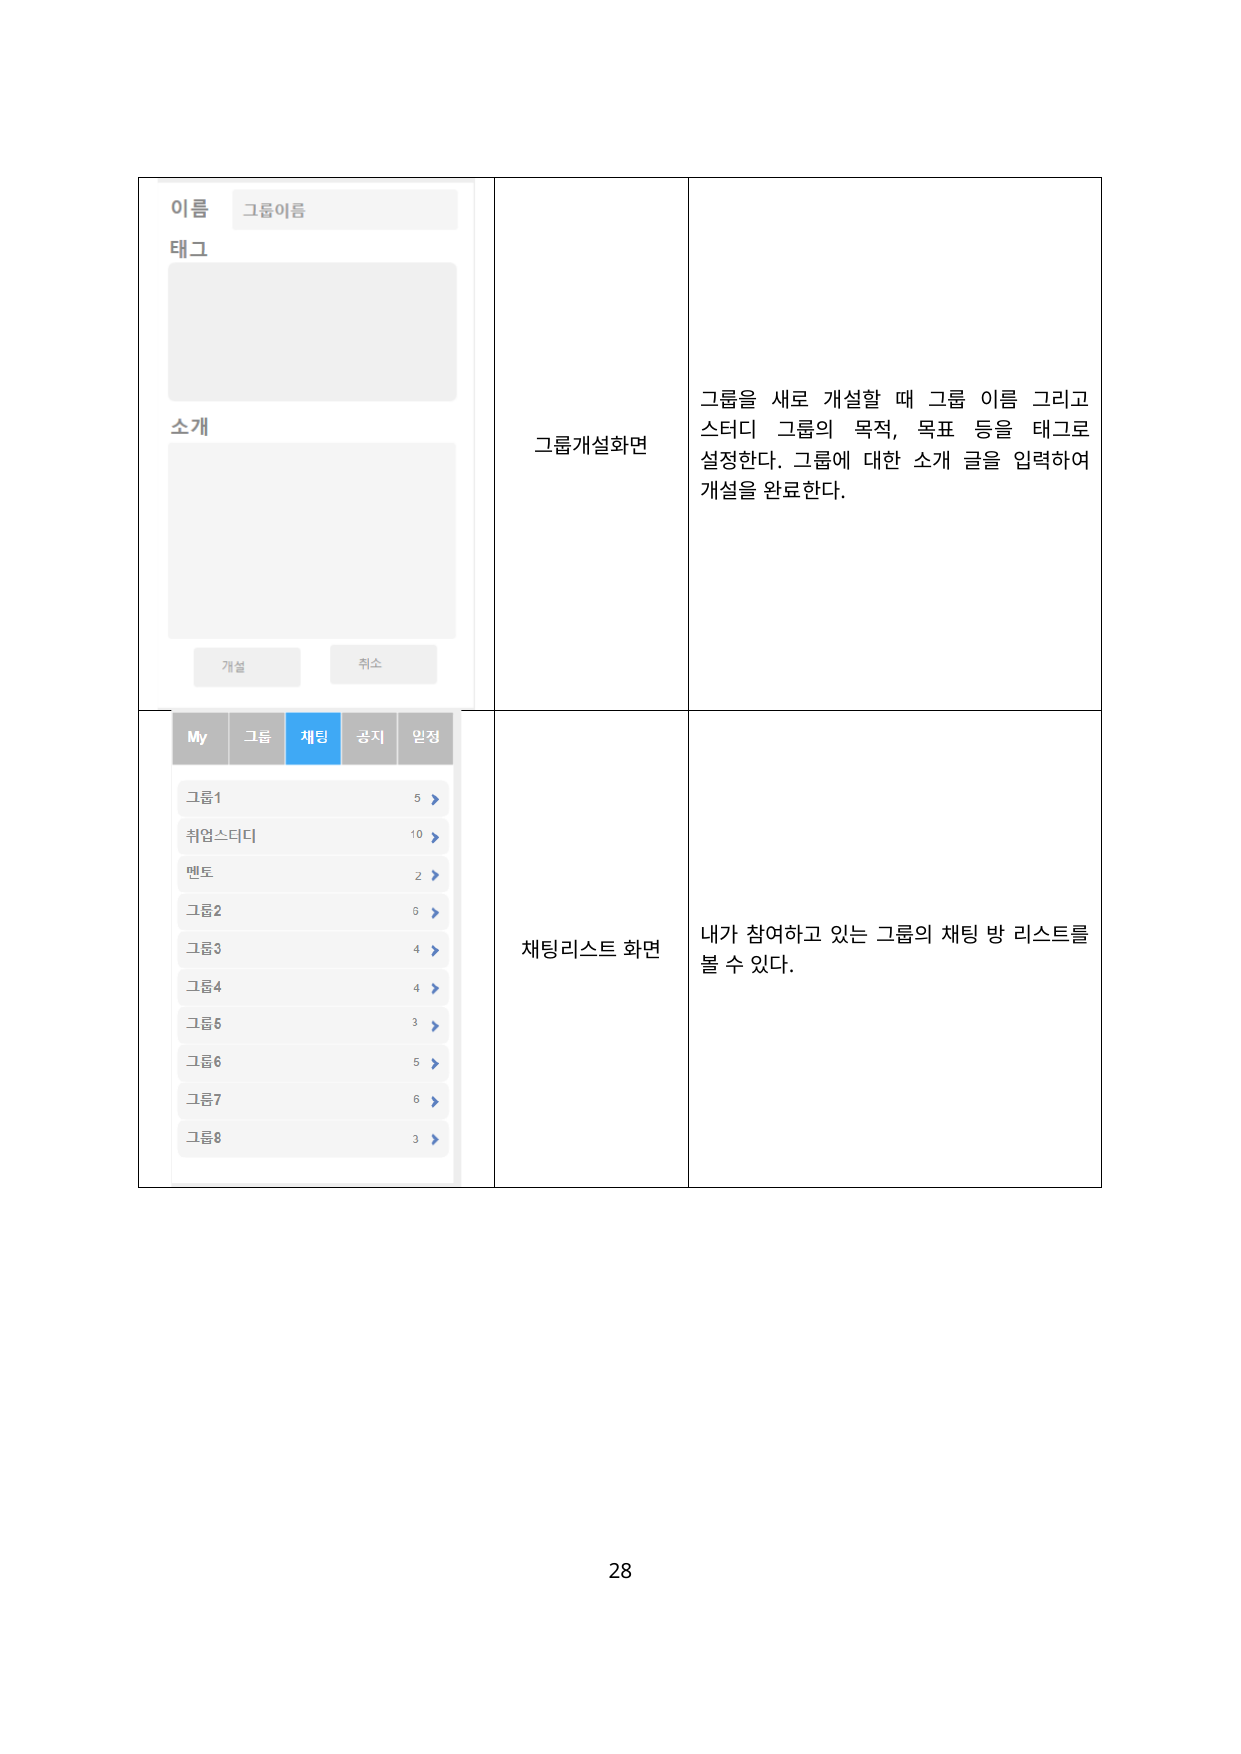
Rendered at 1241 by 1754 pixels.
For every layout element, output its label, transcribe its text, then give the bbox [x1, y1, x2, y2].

table_cell 그룹을 새로 개설할 때 그룹 이름 그리고 스터디 그룹의 목적, 목표 등을 태그로 설정한다. 그룹에 대한 소개 글을 입력하여 개설을 완료한다. [689, 178, 1101, 710]
table_cell [139, 711, 171, 1187]
table_cell 채팅리스트 화면 [495, 711, 688, 1187]
table_cell 그룹개설화면 [495, 178, 688, 710]
table_cell 내가 참여하고 있는 그룹의 채팅 방 리스트를 볼 수 있다. [689, 711, 1101, 1187]
table_cell [476, 178, 494, 710]
table_cell [462, 711, 494, 1187]
table_cell [139, 178, 157, 710]
picture [157, 178, 476, 1187]
